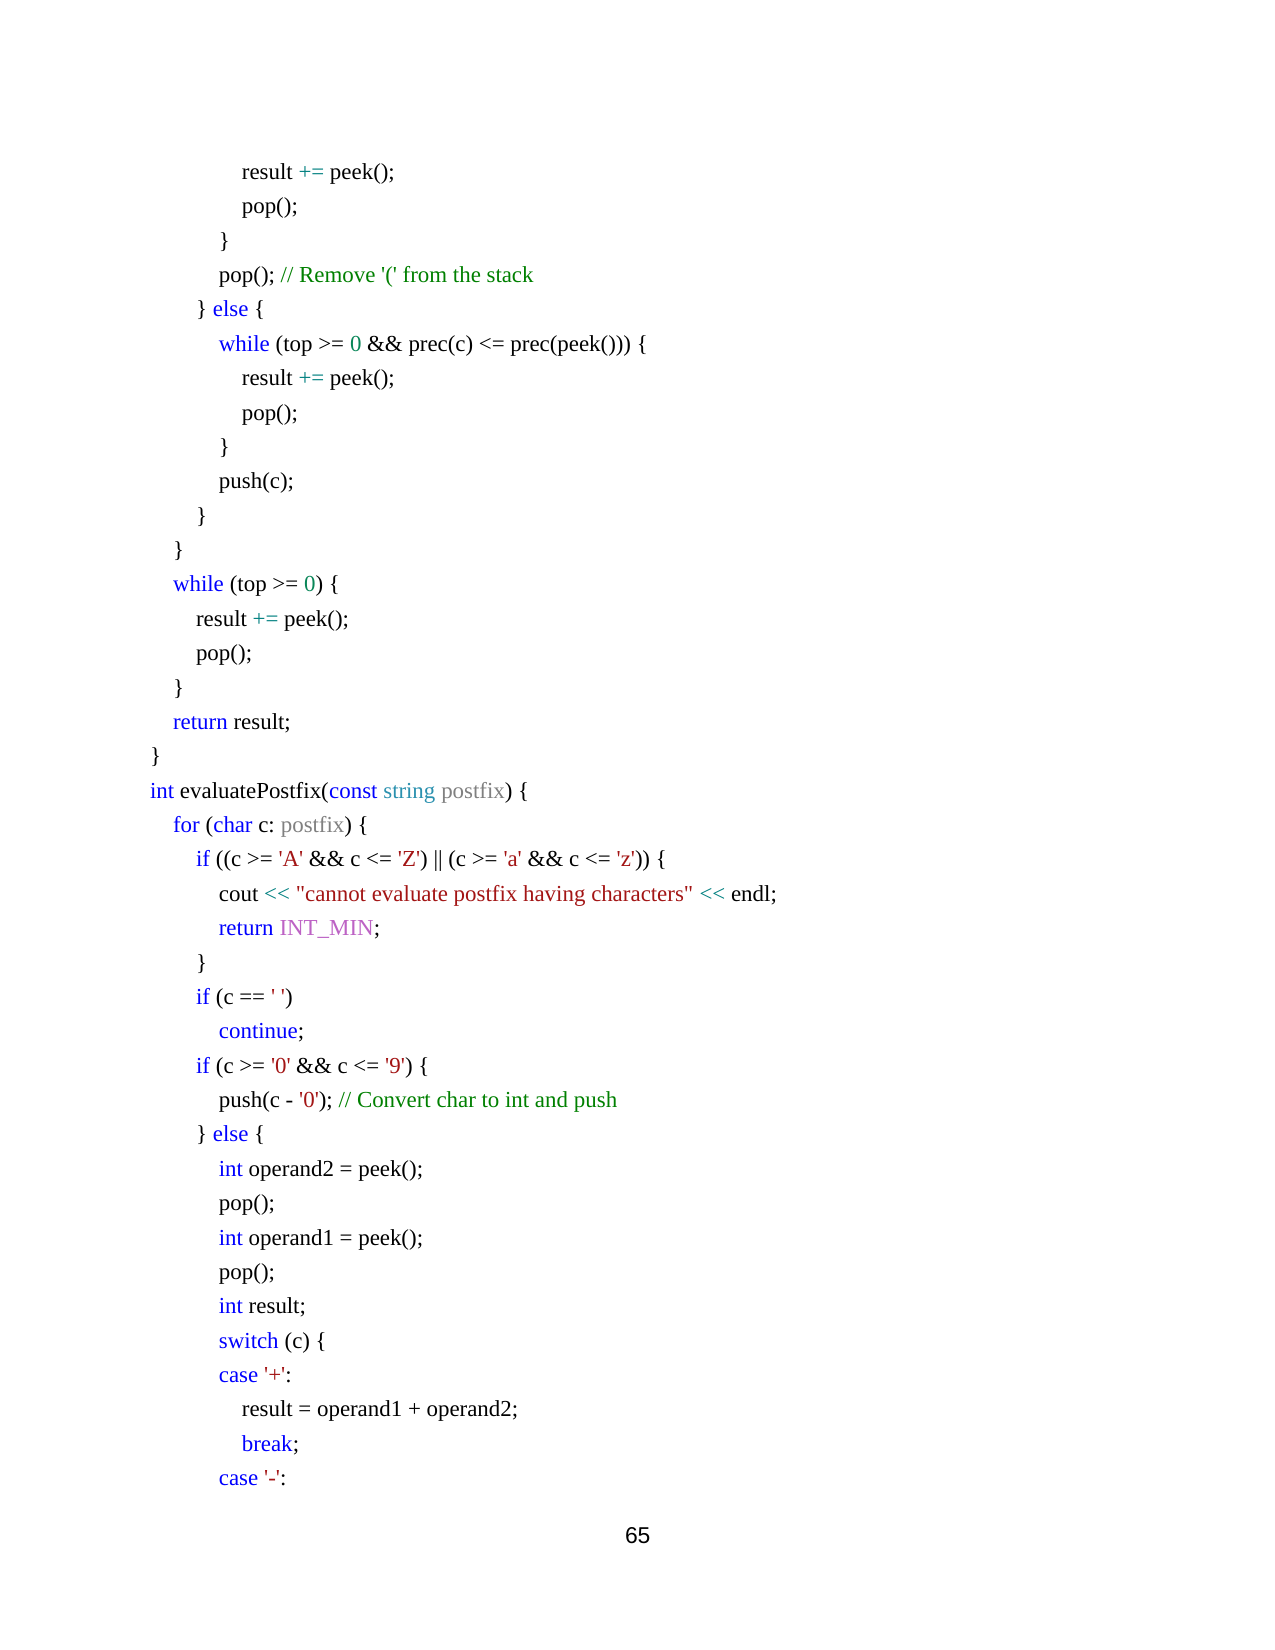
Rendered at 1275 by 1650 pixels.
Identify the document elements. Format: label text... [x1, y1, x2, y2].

text } [150, 528, 1125, 562]
text while (top >= 0) { [150, 562, 1125, 597]
text if (c == ' ') [150, 975, 1125, 1009]
text pop(); [150, 631, 1125, 666]
text int operand2 = peek(); [150, 1147, 1125, 1181]
text push(c); [150, 459, 1125, 494]
text pop(); [150, 184, 1125, 219]
text } [150, 494, 1125, 528]
text } else { [150, 1112, 1125, 1147]
text int result; [150, 1284, 1125, 1319]
text pop(); // Remove '(' from the stack [150, 253, 1125, 287]
text if (c >= '0' && c <= '9') { [150, 1044, 1125, 1078]
text pop(); [150, 1250, 1125, 1284]
text return result; [150, 700, 1125, 734]
text result += peek(); [150, 150, 1125, 184]
text pop(); [150, 391, 1125, 425]
text int operand1 = peek(); [150, 1216, 1125, 1250]
text while (top >= 0 && prec(c) <= prec(peek())) { [150, 322, 1125, 356]
text result += peek(); [150, 356, 1125, 391]
text switch (c) { [150, 1319, 1125, 1353]
text result += peek(); [150, 597, 1125, 631]
text } [150, 666, 1125, 700]
text case '-': [150, 1456, 1125, 1491]
text if ((c >= 'A' && c <= 'Z') || (c >= 'a' && c <= 'z')) { [150, 837, 1125, 872]
text cout << "cannot evaluate postfix having characters" << endl; [150, 872, 1125, 906]
text result = operand1 + operand2; [150, 1387, 1125, 1422]
text continue; [150, 1009, 1125, 1044]
text } [150, 219, 1125, 253]
text } [150, 941, 1125, 975]
text for (char c: postfix) { [150, 803, 1125, 837]
text } [150, 425, 1125, 459]
text push(c - '0'); // Convert char to int and push [150, 1078, 1125, 1112]
text } [150, 734, 1125, 769]
text } else { [150, 287, 1125, 322]
text int evaluatePostfix(const string postfix) { [150, 769, 1125, 803]
text return INT_MIN; [150, 906, 1125, 941]
text pop(); [150, 1181, 1125, 1216]
text case '+': [150, 1353, 1125, 1387]
text break; [150, 1422, 1125, 1456]
